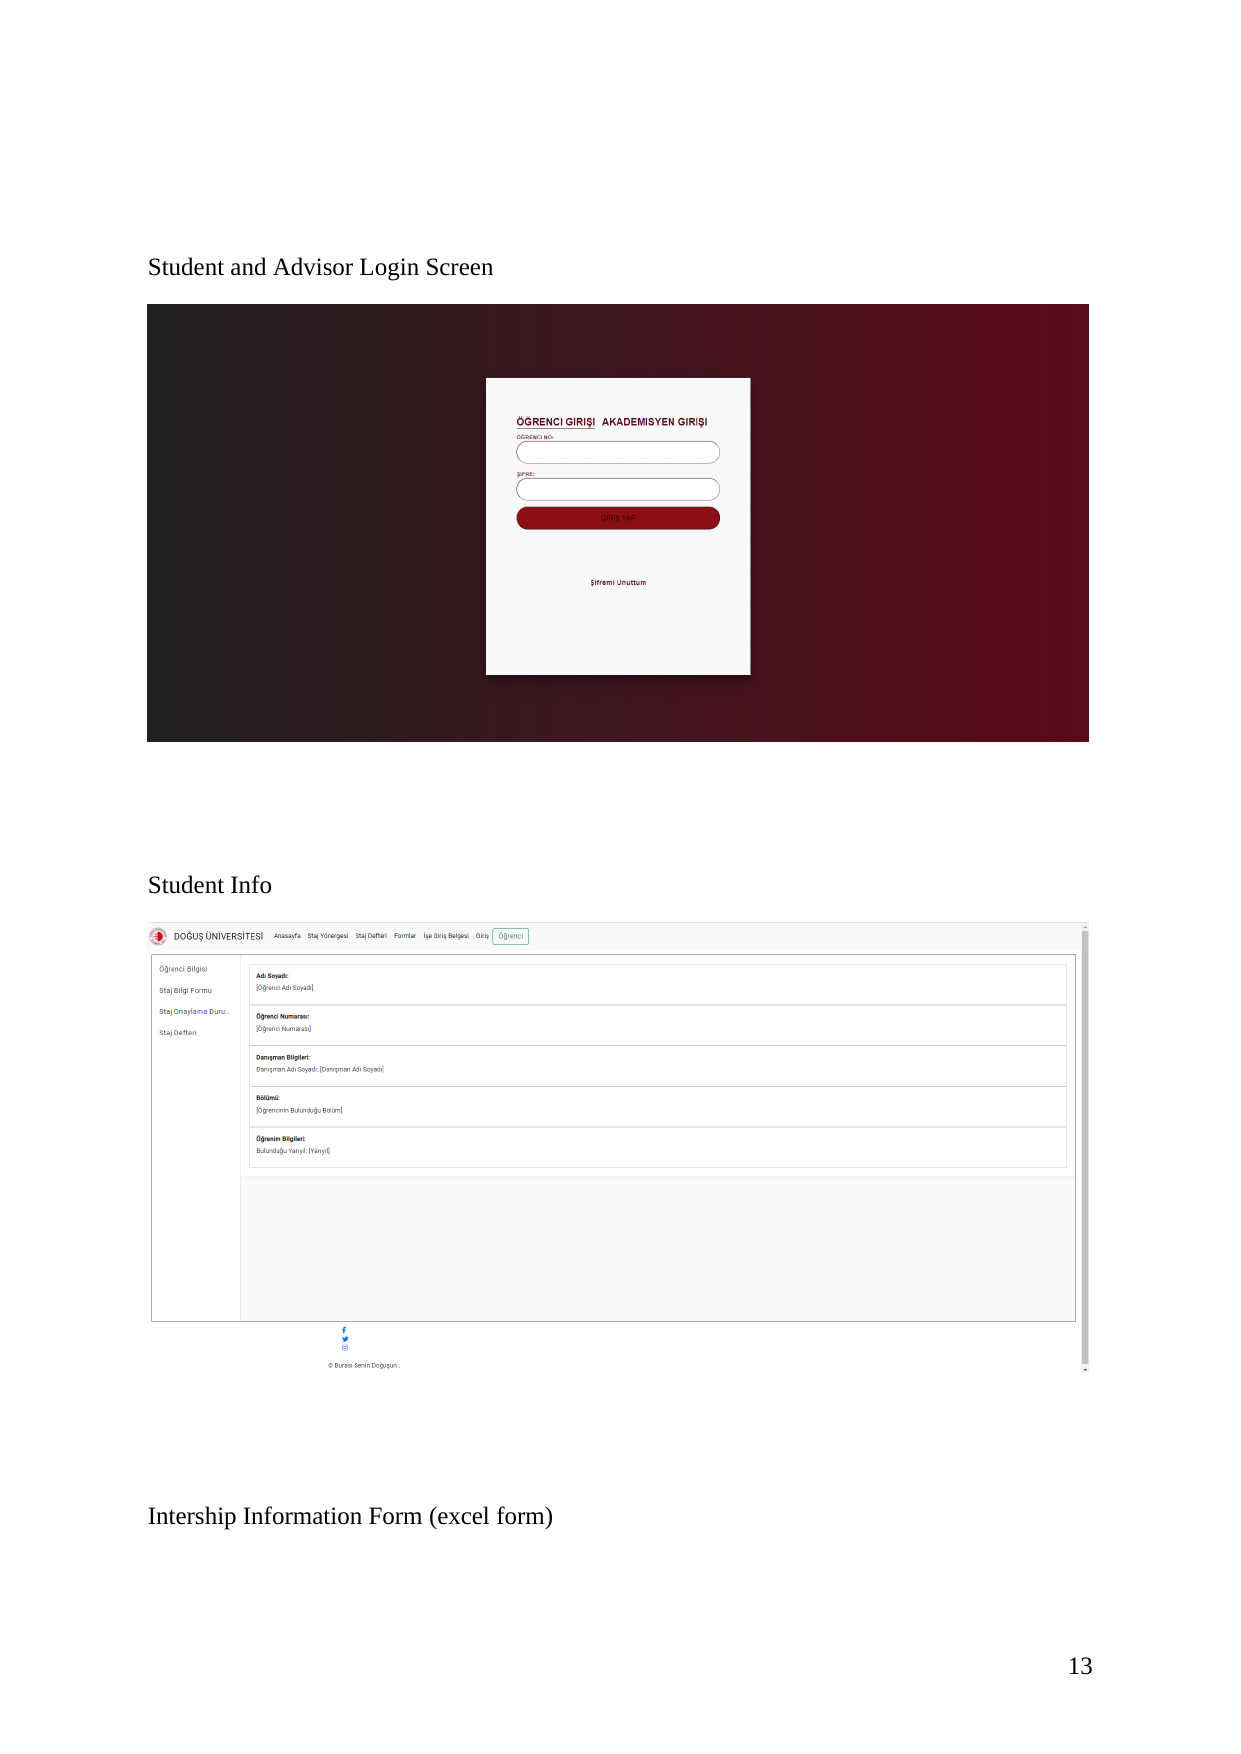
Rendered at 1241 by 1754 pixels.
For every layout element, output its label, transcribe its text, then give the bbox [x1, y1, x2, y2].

text Intership Information Form (excel form) [148, 1501, 1093, 1530]
text Student Info [148, 870, 1093, 899]
picture [147, 922, 1089, 1373]
picture [147, 304, 1089, 742]
text Student and Advisor Login Screen [148, 252, 1093, 281]
